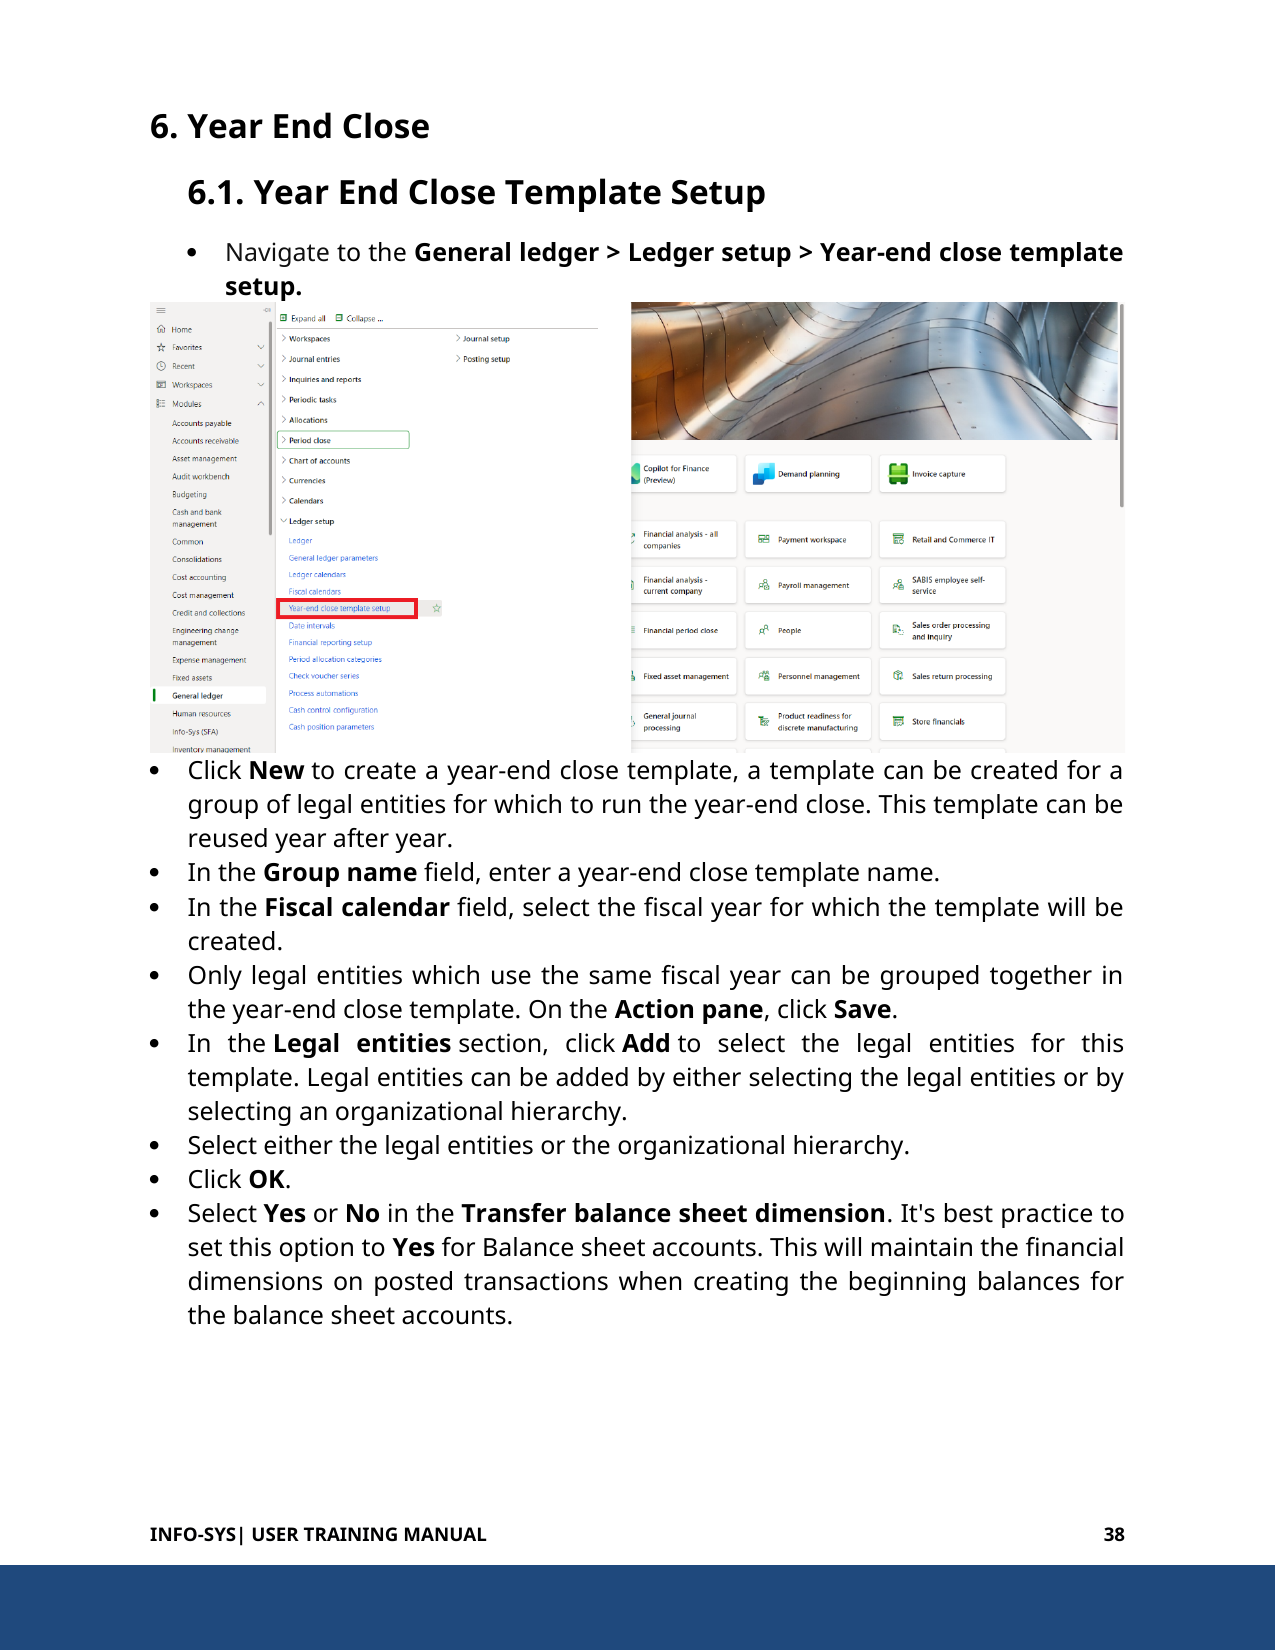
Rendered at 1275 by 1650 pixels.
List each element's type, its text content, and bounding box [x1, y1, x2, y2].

list Select either the legal entities or the organizational hierarchy. [150, 1128, 1125, 1162]
list In the Fiscal calendar field, select the fiscal year for which the template will be created. [150, 889, 1125, 957]
list Only legal entities which use the same fiscal year can be grouped together in the year-end close template. On the Action pane, click Save. [150, 957, 1125, 1025]
list Click New to create a year-end close template, a template can be created for a group of legal entities for which to run the year-end close. This template can be reused year after year. [150, 753, 1125, 855]
picture [0, 1565, 1275, 1650]
list Select Yes or No in the Transfer balance sheet dimension. It's best practice to set this option to Yes for Balance sheet accounts. This will maintain the financial dimensions on posted transactions when creating the beginning balances for the balance sheet accounts. [150, 1196, 1125, 1332]
subtitle 6.1. Year End Close Template Setup [187, 169, 1125, 214]
list Click OK. [150, 1162, 1125, 1196]
subtitle 6. Year End Close [150, 103, 1125, 148]
list In the Legal entities section, click Add to select the legal entities for this template. Legal entities can be added by either selecting the legal entities or by selecting an organizational hierarchy. [150, 1025, 1125, 1128]
list Navigate to the General ledger > Ledger setup > Year-end close template setup. [187, 234, 1125, 302]
list In the Group name field, enter a year-end close template name. [150, 855, 1125, 889]
picture [150, 302, 1125, 753]
